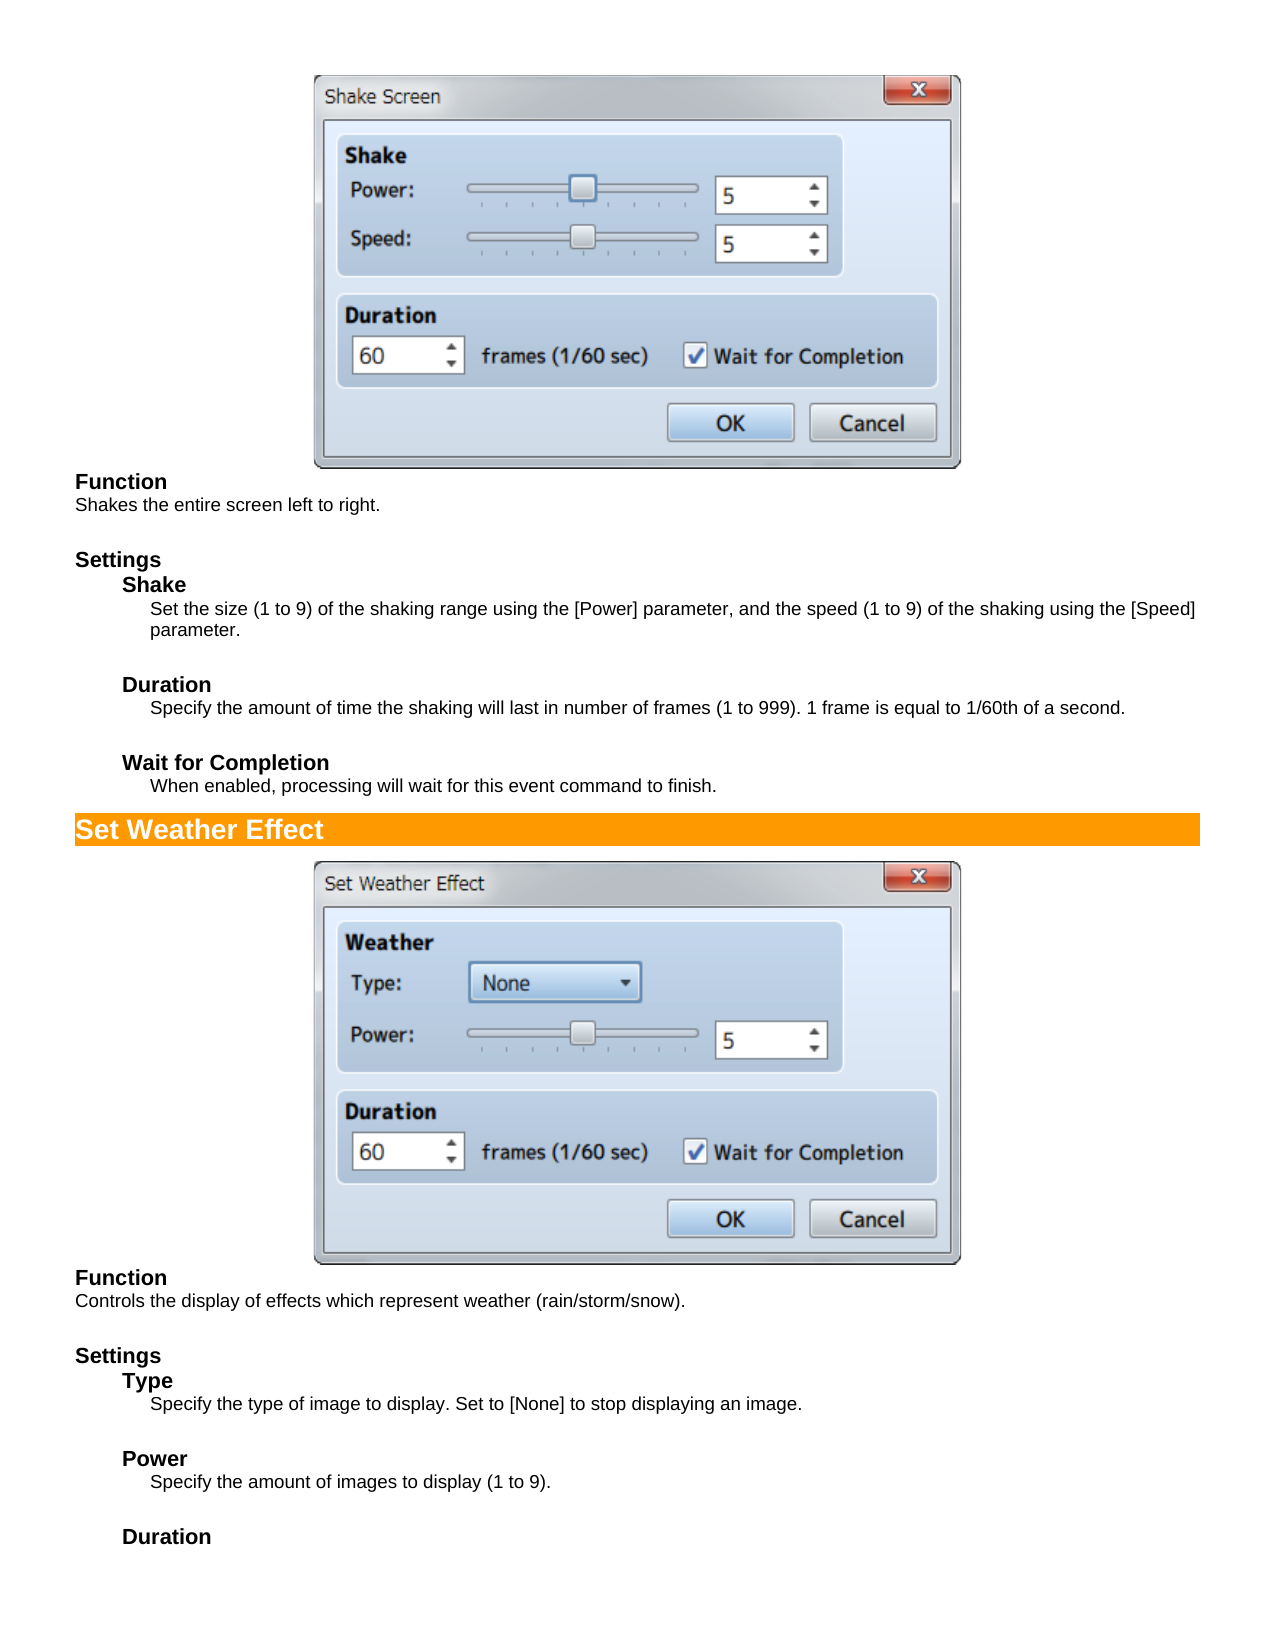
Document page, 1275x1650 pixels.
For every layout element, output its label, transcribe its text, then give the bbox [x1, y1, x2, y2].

text Specify the amount of images to display (1 to 9). [150, 1471, 1200, 1493]
text Specify the amount of time the shaking will last in number of frames (1 to 999). 1 frame is equal to 1/60th of a second. [150, 697, 1200, 718]
text Set Weather Effect [75, 813, 1200, 846]
text Shakes the entire screen left to right. [75, 494, 1200, 516]
text Set the size (1 to 9) of the shaking range using the [Power] parameter, and the speed (1 to 9) of the shaking using the [Speed] parameter. [150, 597, 1200, 640]
text Function [75, 1265, 1200, 1290]
text Wait for Completion [122, 750, 1200, 775]
text Power [122, 1446, 1200, 1471]
text Function [75, 469, 1200, 494]
text Controls the display of effects which represent weather (rain/storm/snow). [75, 1290, 1200, 1311]
text Settings [75, 547, 1200, 572]
text Specify the type of image to display. Set to [None] to stop displaying an image. [150, 1393, 1200, 1415]
text Duration [122, 672, 1200, 697]
text Type [122, 1368, 1200, 1393]
picture [313, 75, 962, 469]
picture [313, 861, 962, 1265]
text Shake [122, 572, 1200, 597]
text Settings [75, 1343, 1200, 1368]
text When enabled, processing will wait for this event command to finish. [150, 775, 1200, 796]
text Duration [122, 1524, 1200, 1549]
